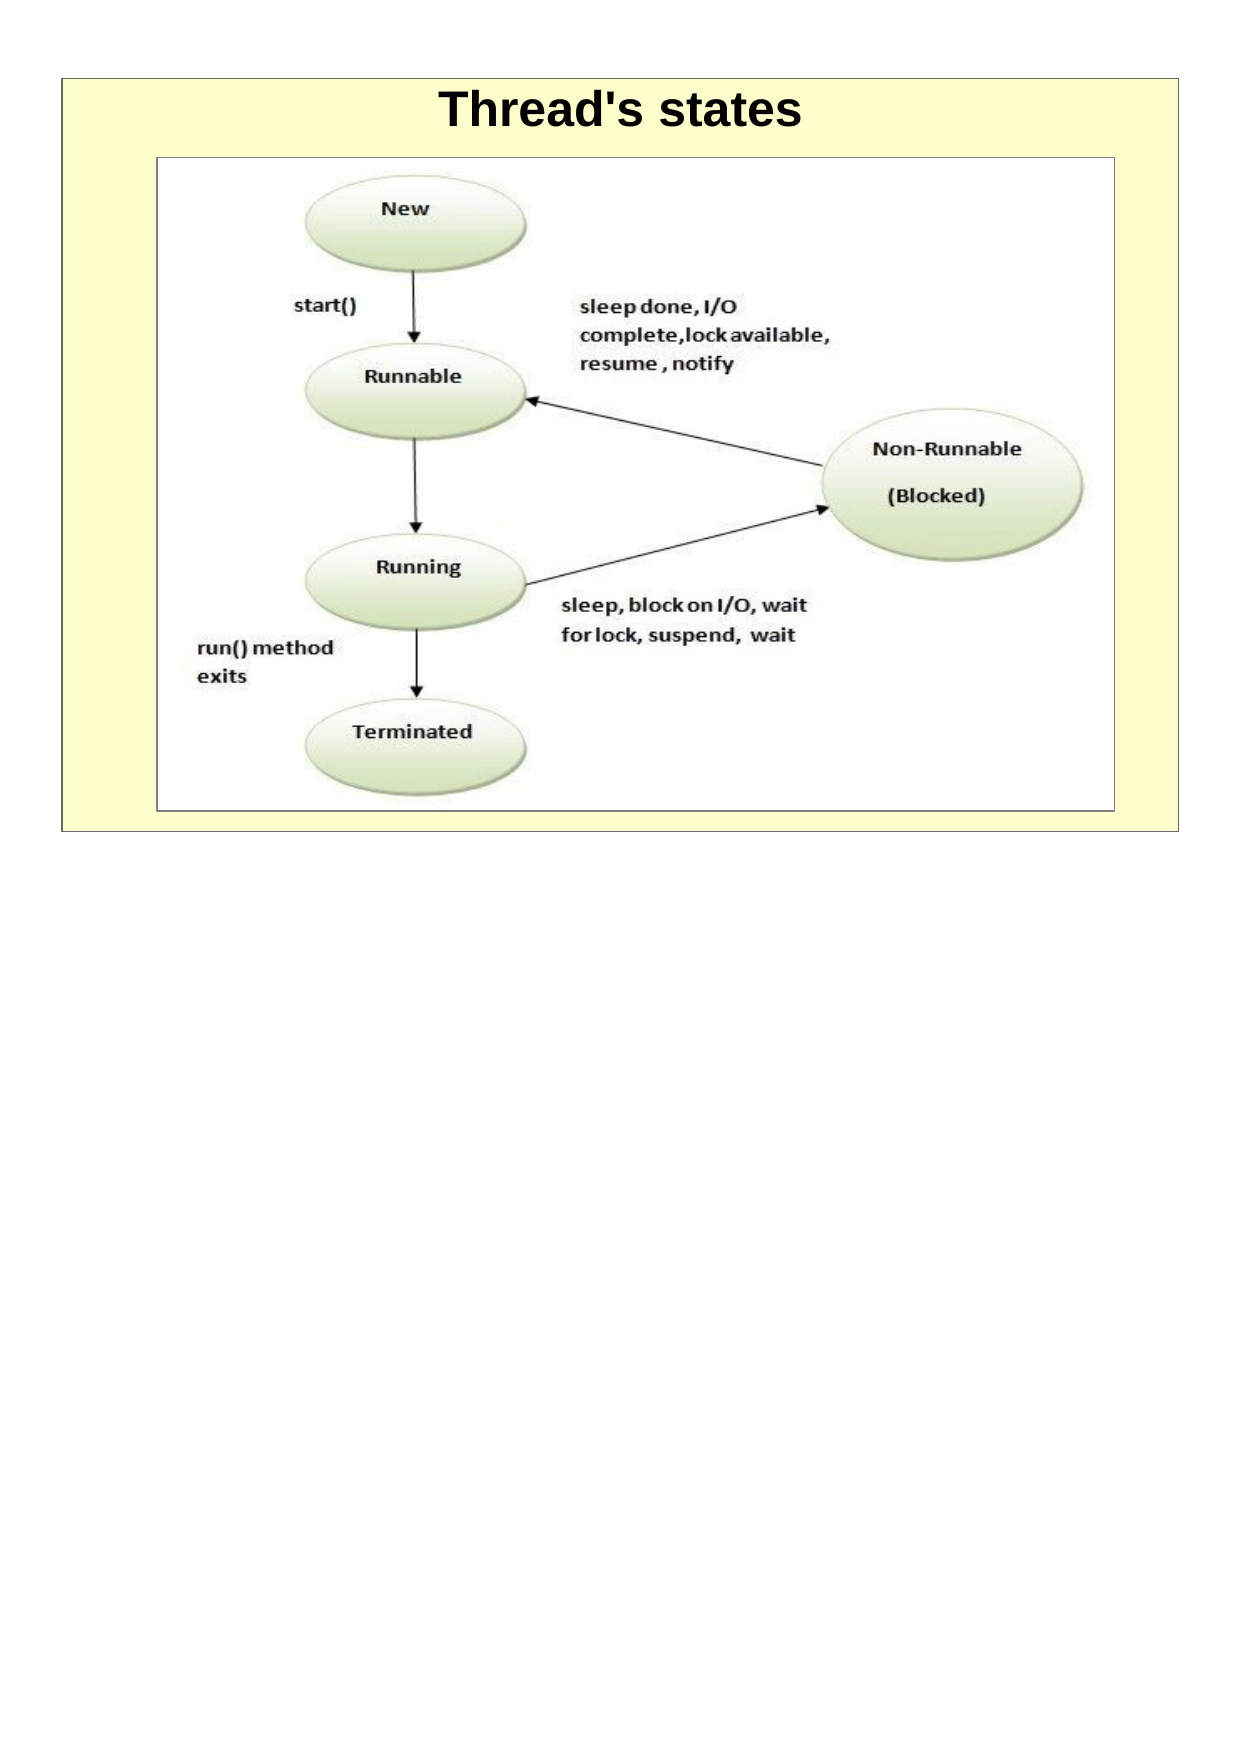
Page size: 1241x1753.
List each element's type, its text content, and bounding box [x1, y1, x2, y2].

text Thread's states [123, 80, 1117, 137]
picture [158, 158, 1114, 810]
